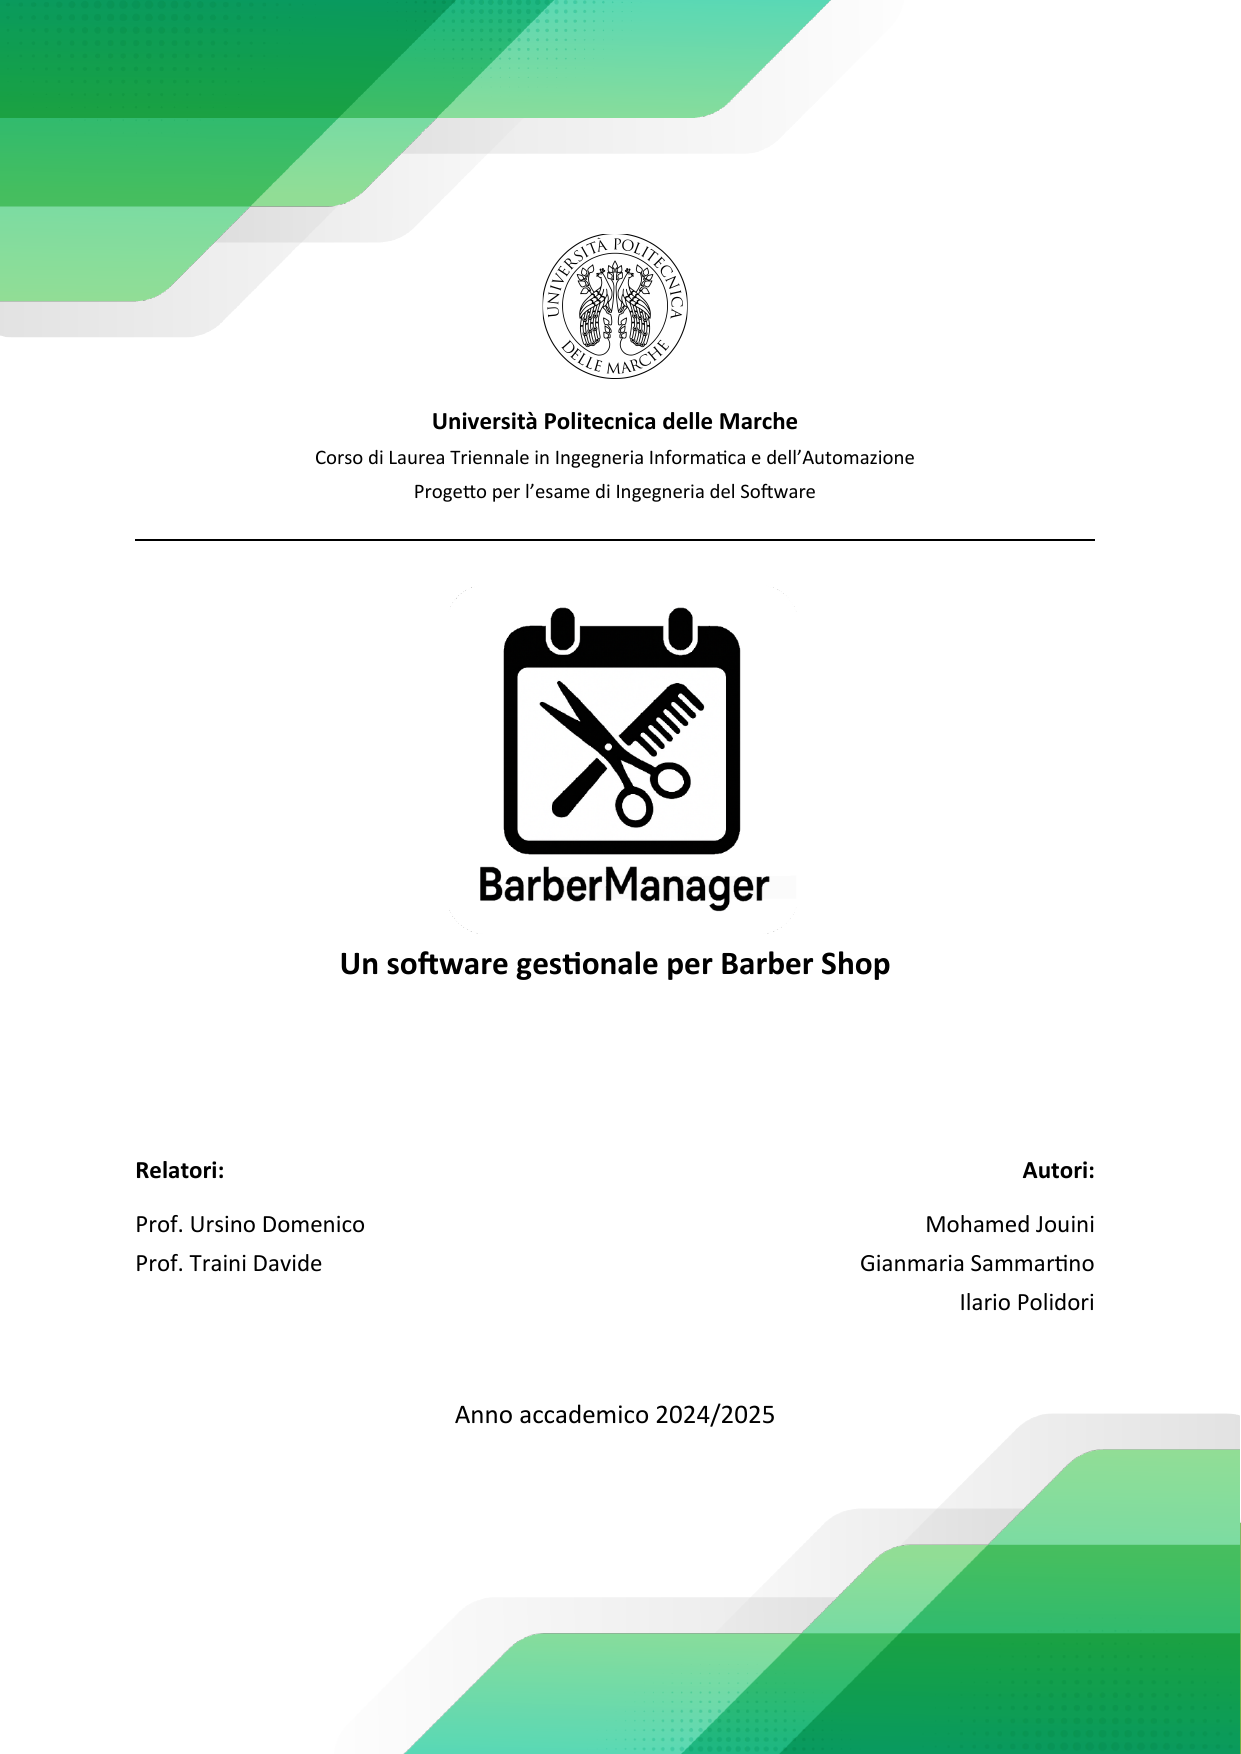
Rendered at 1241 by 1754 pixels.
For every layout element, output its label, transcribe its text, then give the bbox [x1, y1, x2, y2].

picture [0, 0, 938, 379]
picture [301, 1398, 1239, 1754]
text Ilario Polidori [135, 1286, 1095, 1316]
text Progetto per l’esame di Ingegneria del Software [135, 478, 1095, 503]
text Università Politecnica delle Marche [135, 405, 1095, 436]
text Anno accademico 2024/2025 [135, 1397, 1095, 1430]
picture [448, 585, 797, 934]
text Relatori: Autori: [135, 1154, 1095, 1184]
text Prof. Traini Davide Gianmaria Sammartino [135, 1247, 1095, 1277]
text Prof. Ursino Domenico Mohamed Jouini [135, 1208, 1095, 1239]
text Un software gestionale per Barber Shop [135, 942, 1095, 982]
text Corso di Laurea Triennale in Ingegneria Informatica e dell’Automazione [135, 444, 1095, 470]
